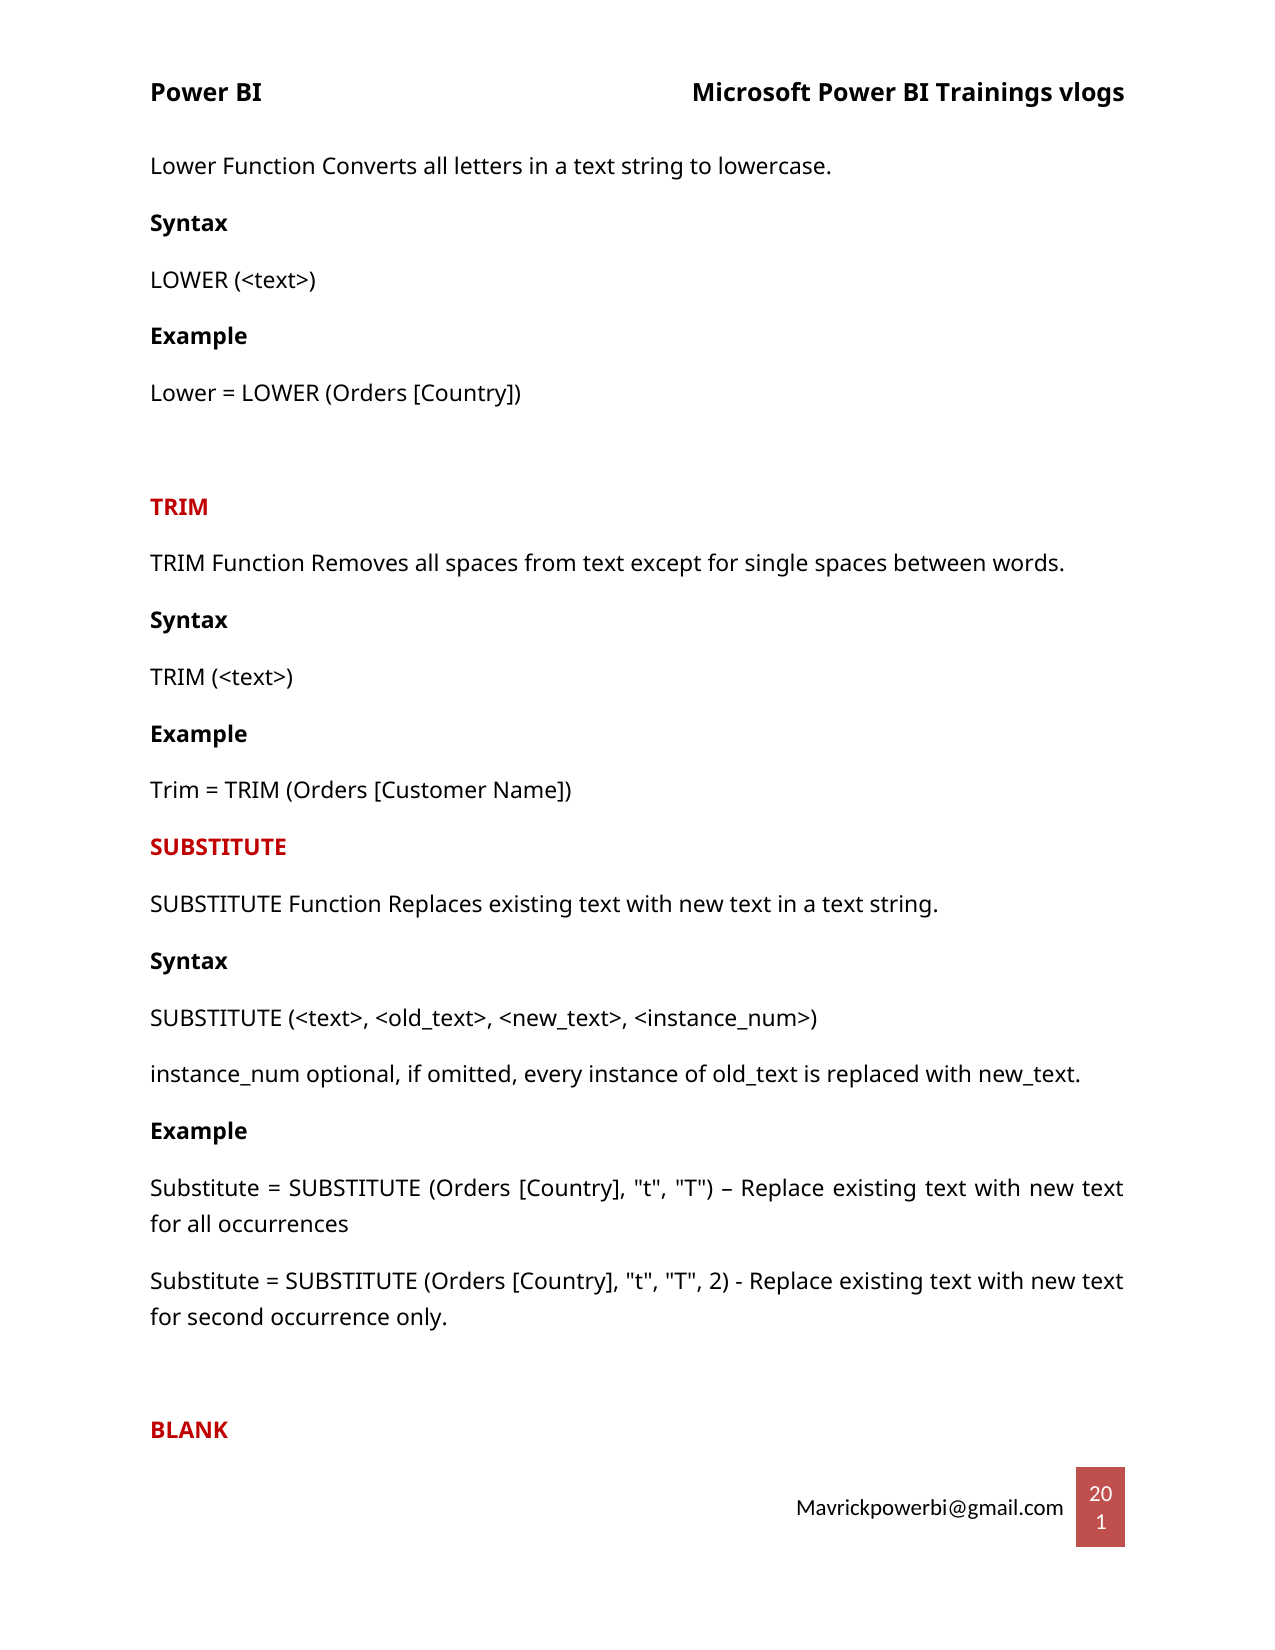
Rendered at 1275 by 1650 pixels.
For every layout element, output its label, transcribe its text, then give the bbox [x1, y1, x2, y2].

text Substitute = SUBSTITUTE (Orders [Country], "t", "T", 2) - Replace existing text with new text for second occurrence only. [150, 1264, 1125, 1332]
text BLANK [150, 1414, 1125, 1445]
text TRIM Function Removes all spaces from text except for single spaces between words. [150, 547, 1125, 579]
text LOWER (<text>) [150, 263, 1125, 295]
text Example [150, 718, 1125, 749]
text instance_num optional, if omitted, every instance of old_text is replaced with new_text. [150, 1058, 1125, 1089]
text Syntax [150, 207, 1125, 238]
text Substitute = SUBSTITUTE (Orders [Country], "t", "T") – Replace existing text with new text for all occurrences [150, 1172, 1125, 1239]
text SUBSTITUTE (<text>, <old_text>, <new_text>, <instance_num>) [150, 1002, 1125, 1033]
text Lower = LOWER (Orders [Country]) [150, 377, 1125, 408]
text Example [150, 1115, 1125, 1146]
text TRIM (<text>) [150, 661, 1125, 692]
text Syntax [150, 604, 1125, 635]
text Lower Function Converts all letters in a text string to lowercase. [150, 150, 1125, 181]
text Example [150, 320, 1125, 352]
text Syntax [150, 945, 1125, 976]
text Trim = TRIM (Orders [Customer Name]) [150, 774, 1125, 806]
text SUBSTITUTE Function Replaces existing text with new text in a text string. [150, 888, 1125, 919]
text SUBSTITUTE [150, 831, 1125, 862]
text TRIM [150, 491, 1125, 522]
